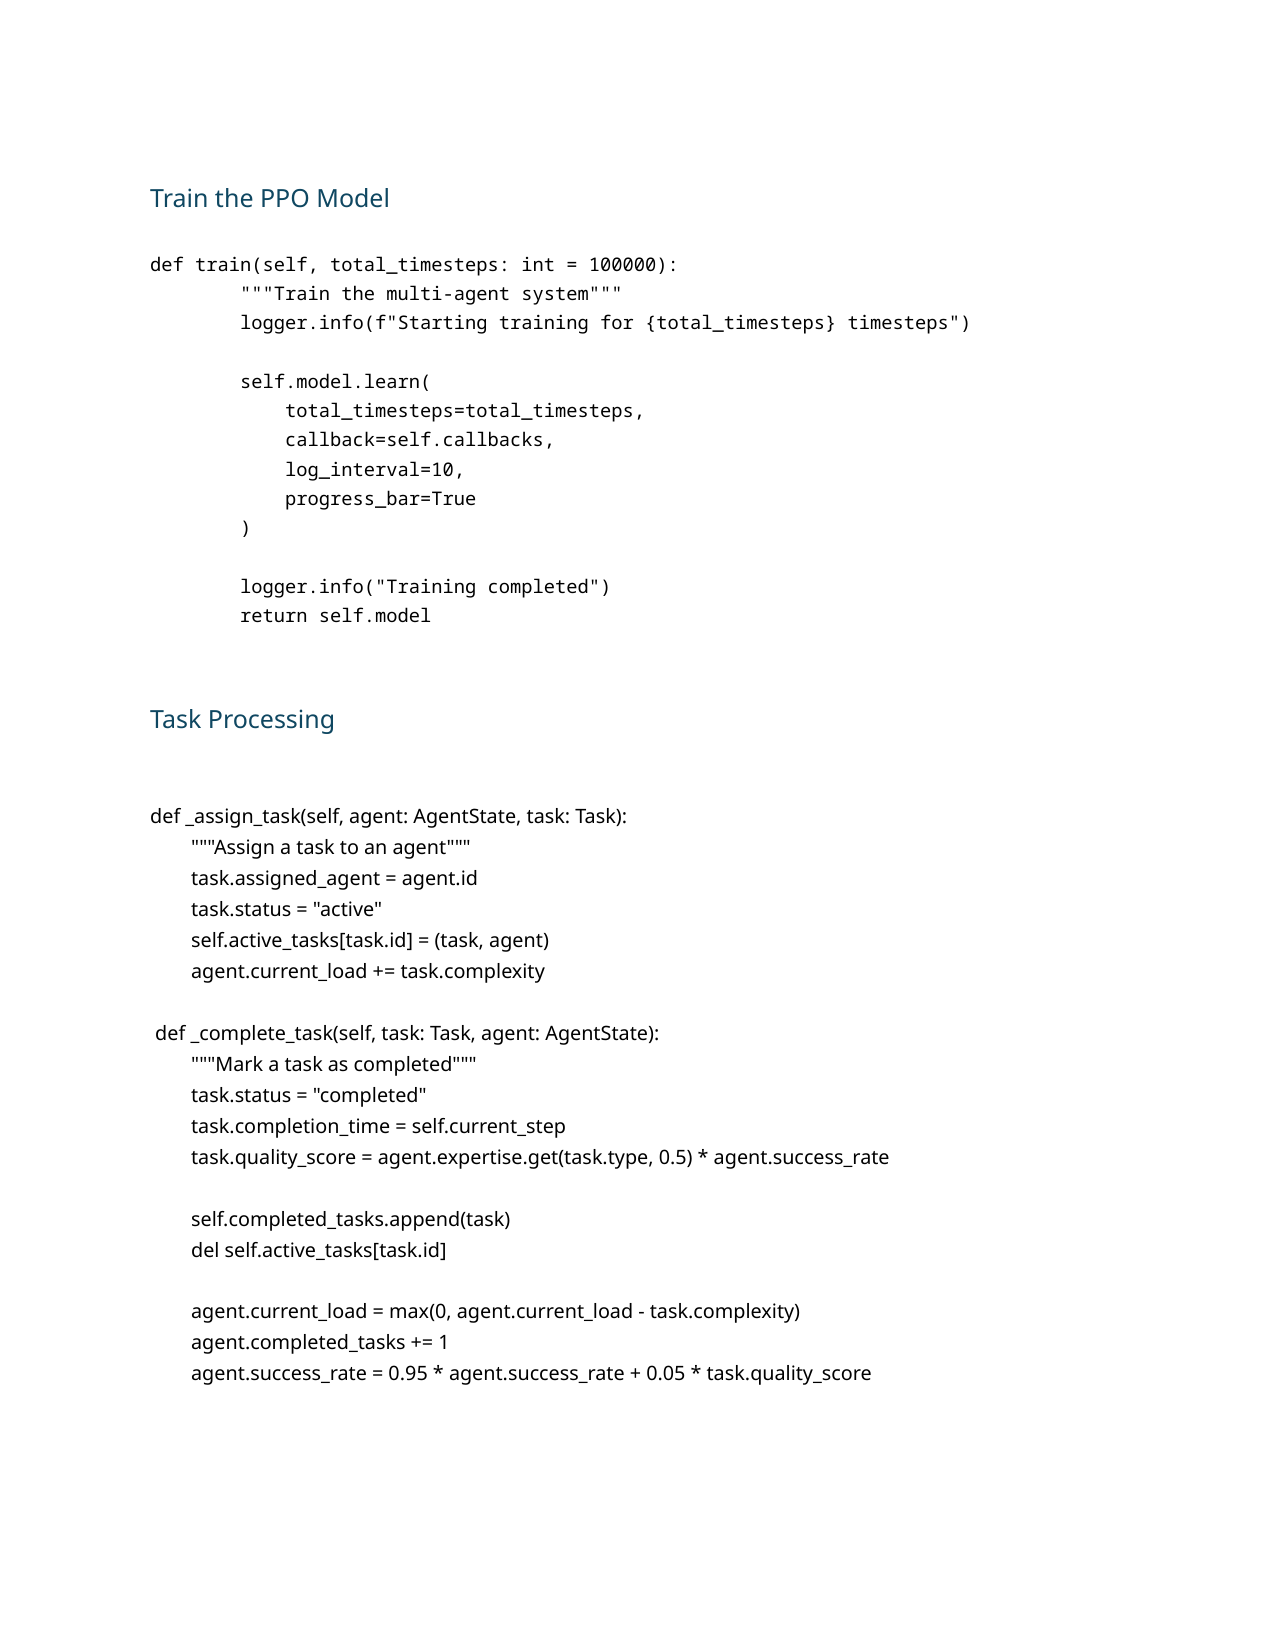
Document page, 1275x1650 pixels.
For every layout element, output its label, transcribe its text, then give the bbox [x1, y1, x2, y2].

text task.quality_score = agent.expertise.get(task.type, 0.5) * agent.success_rate [150, 1143, 1125, 1170]
text agent.completed_tasks += 1 [150, 1329, 1125, 1356]
text """Train the multi-agent system""" [150, 280, 1125, 306]
text callback=self.callbacks, [150, 427, 1125, 452]
text del self.active_tasks[task.id] [150, 1236, 1125, 1263]
text agent.success_rate = 0.95 * agent.success_rate + 0.05 * task.quality_score [150, 1359, 1125, 1387]
text task.completion_time = self.current_step [150, 1112, 1125, 1139]
text self.active_tasks[task.id] = (task, agent) [150, 926, 1125, 953]
text return self.model [150, 602, 1125, 628]
subtitle Task Processing [150, 702, 1125, 736]
text def _complete_task(self, task: Task, agent: AgentState): [150, 1019, 1125, 1046]
text total_timesteps=total_timesteps, [150, 397, 1125, 423]
text progress_bar=True [150, 485, 1125, 511]
text task.status = "completed" [150, 1081, 1125, 1108]
text ) [150, 514, 1125, 540]
text def train(self, total_timesteps: int = 100000): [150, 251, 1125, 277]
text agent.current_load += task.complexity [150, 957, 1125, 984]
text self.completed_tasks.append(task) [150, 1205, 1125, 1232]
text def _assign_task(self, agent: AgentState, task: Task): [150, 803, 1125, 830]
text """Mark a task as completed""" [150, 1050, 1125, 1077]
text log_interval=10, [150, 456, 1125, 481]
text """Assign a task to an agent""" [150, 834, 1125, 861]
text self.model.learn( [150, 368, 1125, 394]
subtitle Train the PPO Model [150, 181, 1125, 215]
text logger.info("Training completed") [150, 573, 1125, 598]
text agent.current_load = max(0, agent.current_load - task.complexity) [150, 1298, 1125, 1325]
text task.status = "active" [150, 896, 1125, 922]
text logger.info(f"Starting training for {total_timesteps} timesteps") [150, 309, 1125, 335]
text task.assigned_agent = agent.id [150, 864, 1125, 892]
